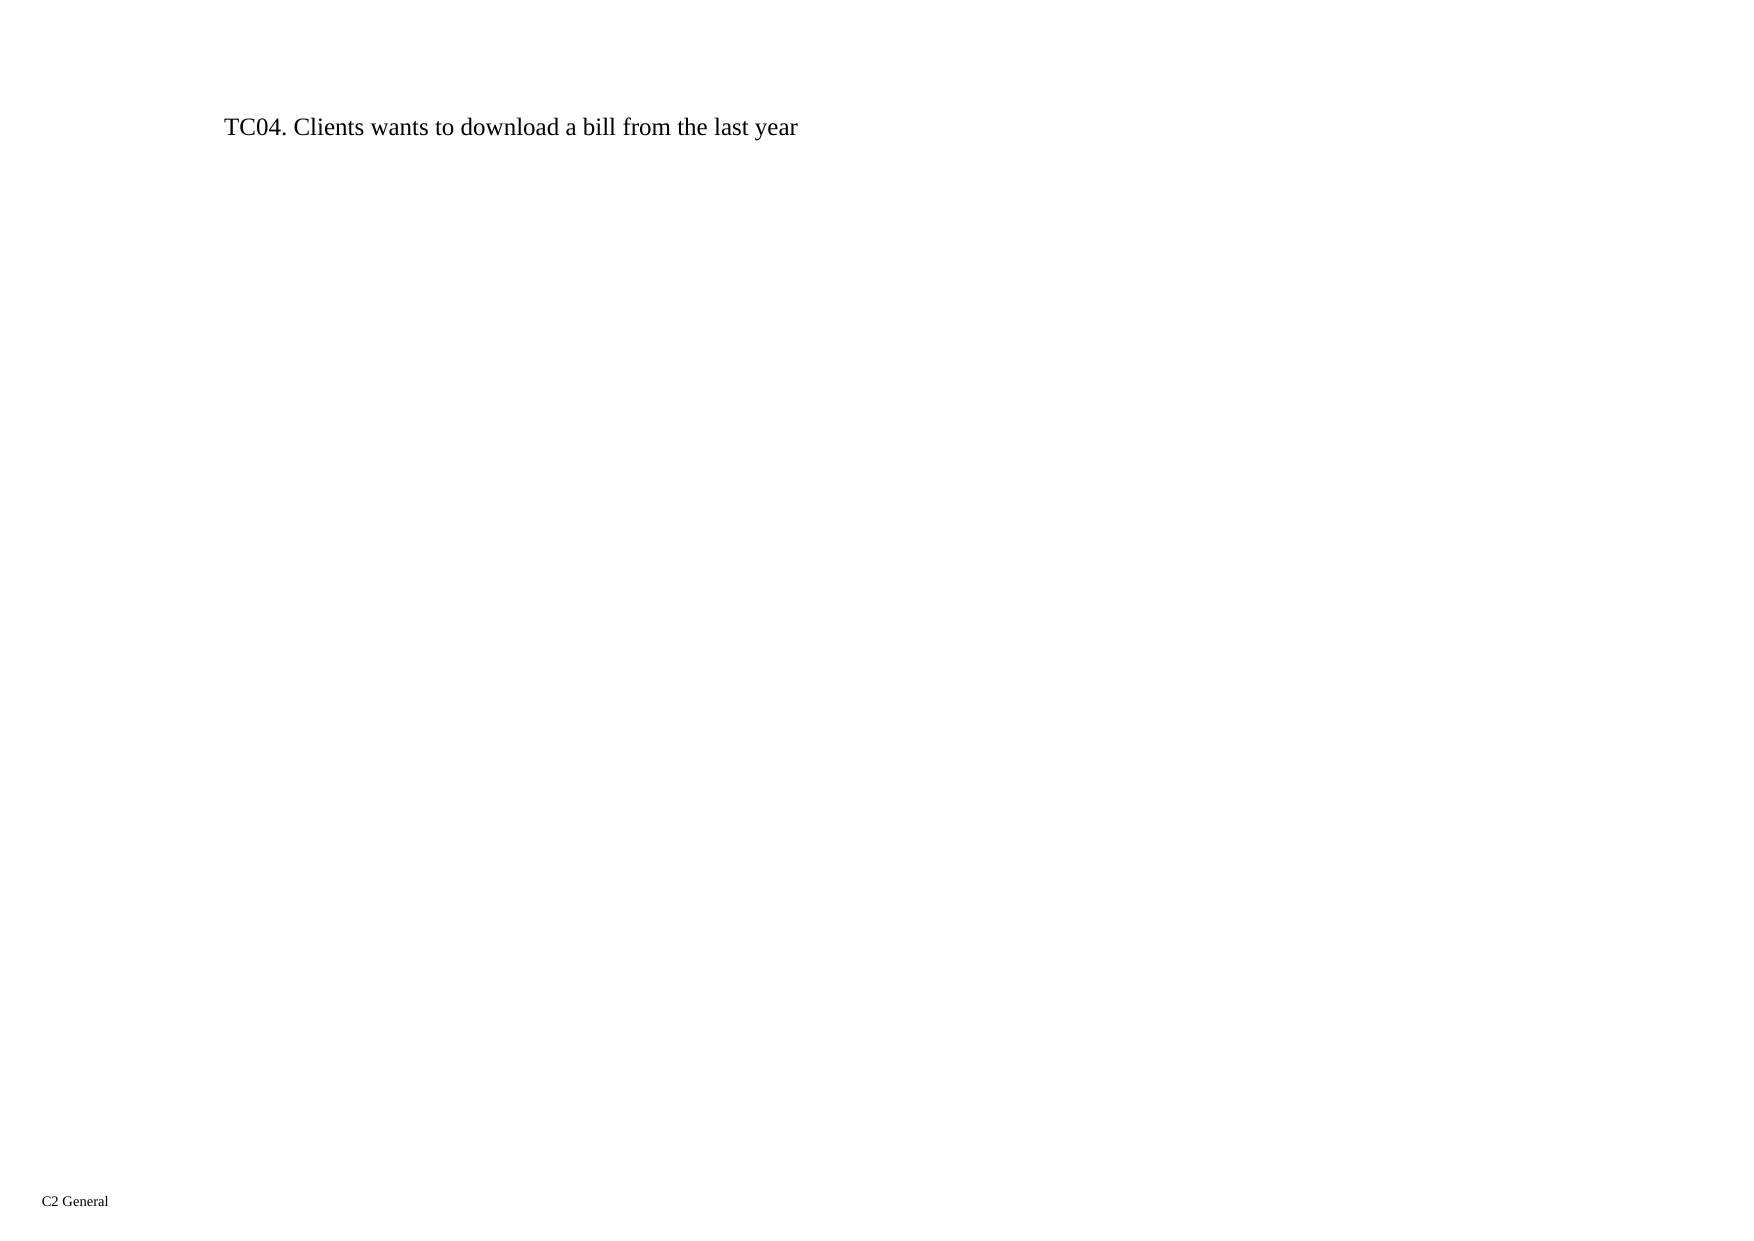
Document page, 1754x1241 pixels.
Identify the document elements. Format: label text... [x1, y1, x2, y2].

text TC04. Clients wants to download a bill from the last year [150, 112, 1604, 141]
